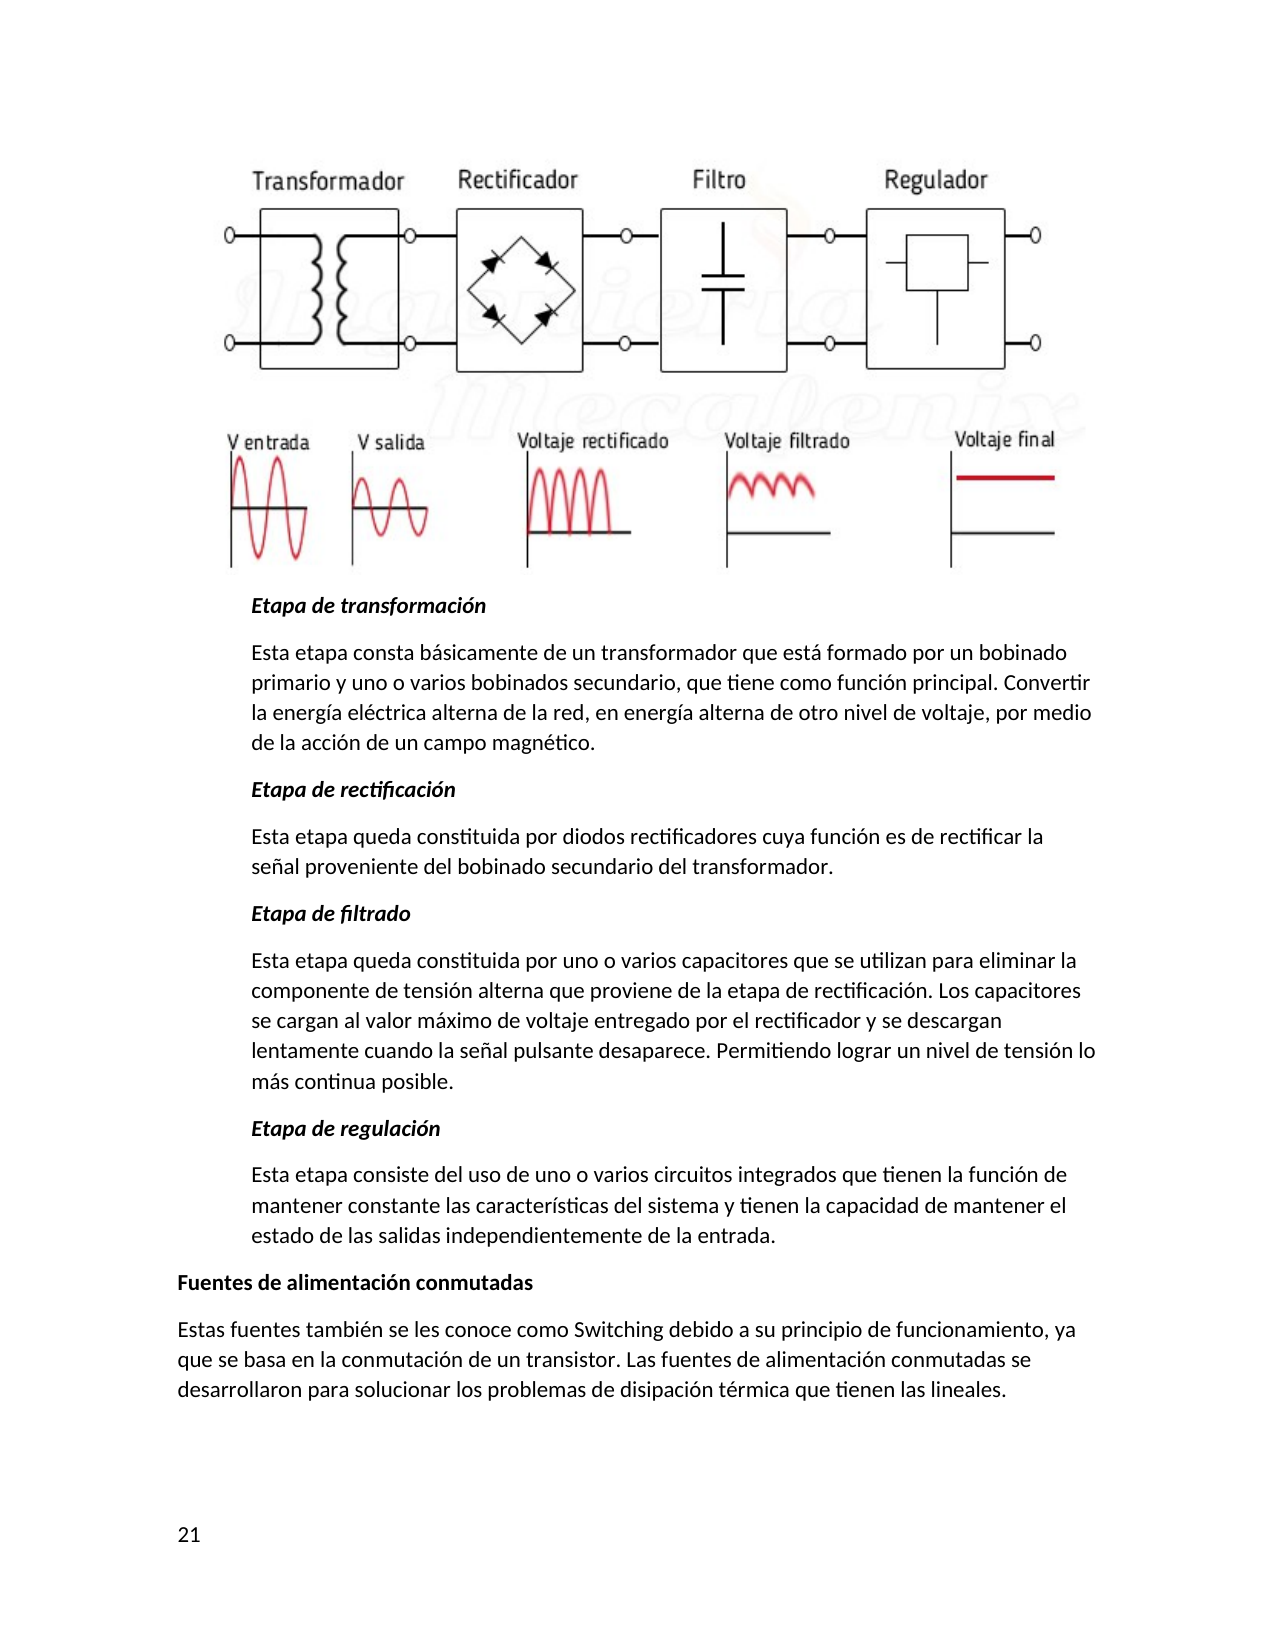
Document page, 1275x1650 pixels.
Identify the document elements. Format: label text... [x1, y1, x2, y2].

text Etapa de regulación [251, 1114, 1098, 1142]
picture [177, 147, 1098, 575]
text Esta etapa queda constituida por uno o varios capacitores que se utilizan para eliminar la componente de tensión alterna que proviene de la etapa de rectificación. Los capacitores se cargan al valor máximo de voltaje entregado por el rectificador y se descargan lentamente cuando la señal pulsante desaparece. Permitiendo lograr un nivel de tensión lo más continua posible. [251, 946, 1098, 1095]
text Esta etapa queda constituida por diodos rectificadores cuya función es de rectificar la señal proveniente del bobinado secundario del transformador. [251, 822, 1098, 880]
text Etapa de filtrado [251, 899, 1098, 927]
text Esta etapa consiste del uso de uno o varios circuitos integrados que tienen la función de mantener constante las características del sistema y tienen la capacidad de mantener el estado de las salidas independientemente de la entrada. [251, 1161, 1098, 1249]
text Etapa de rectificación [177, 775, 1098, 803]
text Estas fuentes también se les conoce como Switching debido a su principio de funcionamiento, ya que se basa en la conmutación de un transistor. Las fuentes de alimentación conmutadas se desarrollaron para solucionar los problemas de disipación térmica que tienen las lineales. [177, 1315, 1098, 1403]
text Esta etapa consta básicamente de un transformador que está formado por un bobinado primario y uno o varios bobinados secundario, que tiene como función principal. Convertir la energía eléctrica alterna de la red, en energía alterna de otro nivel de voltaje, por medio de la acción de un campo magnético. [251, 638, 1098, 756]
text Etapa de transformación [177, 591, 1098, 619]
text Fuentes de alimentación conmutadas [177, 1268, 1098, 1296]
